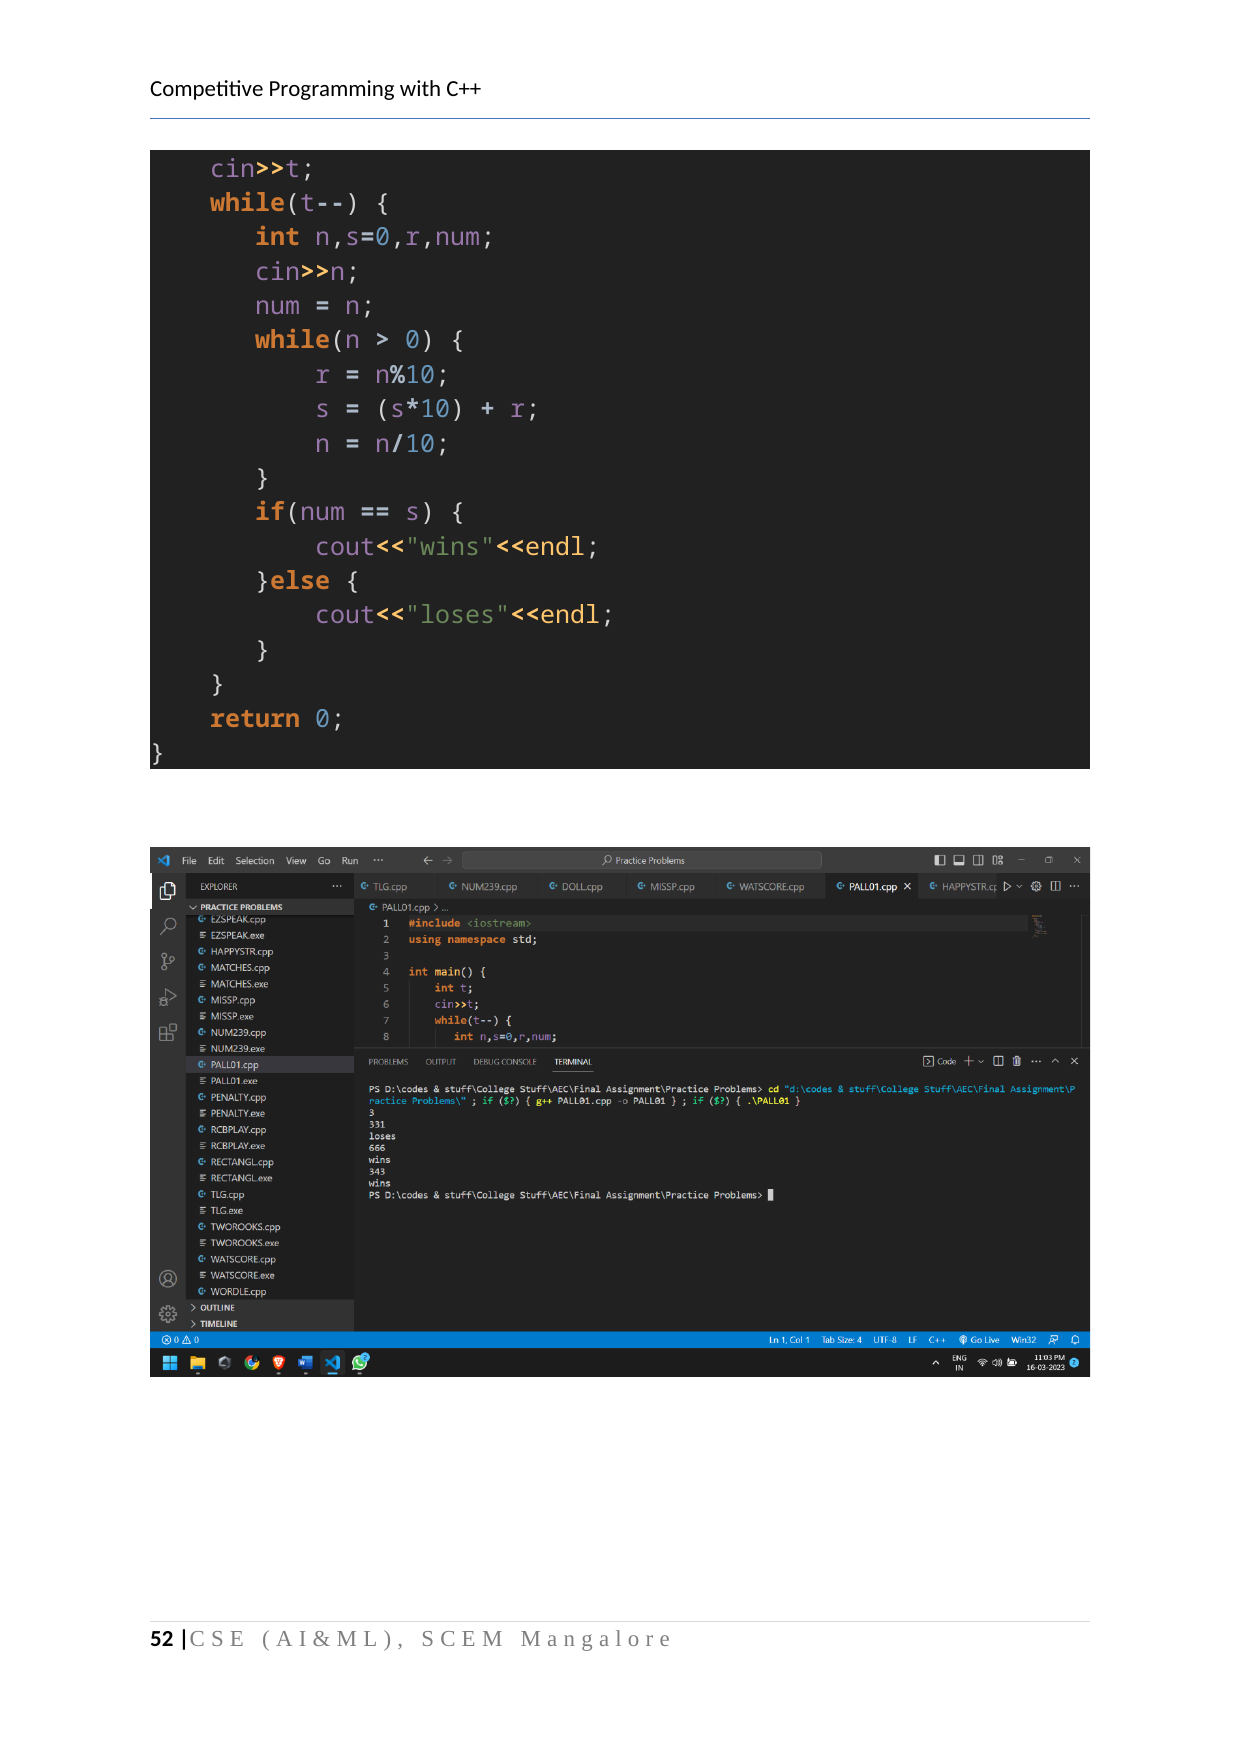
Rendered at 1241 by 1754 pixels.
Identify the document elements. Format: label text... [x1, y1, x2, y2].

text s = (s*10) + r; [150, 391, 1090, 425]
text cin>>n; [150, 253, 1090, 287]
picture [150, 847, 1091, 1377]
text if(num == s) { [150, 494, 1090, 528]
text } [150, 459, 1090, 494]
text n = n/10; [150, 425, 1090, 459]
text cout<<"wins"<<endl; [150, 528, 1090, 562]
text while(t--) { [150, 184, 1090, 219]
text } [150, 666, 1090, 700]
text } [150, 734, 1090, 769]
text cin>>t; [150, 150, 1090, 184]
text cout<<"loses"<<endl; [150, 597, 1090, 631]
text } [150, 631, 1090, 666]
text num = n; [150, 287, 1090, 322]
text }else { [150, 562, 1090, 597]
text int n,s=0,r,num; [150, 219, 1090, 253]
text return 0; [150, 700, 1090, 734]
text r = n%10; [150, 356, 1090, 391]
text while(n > 0) { [150, 322, 1090, 356]
